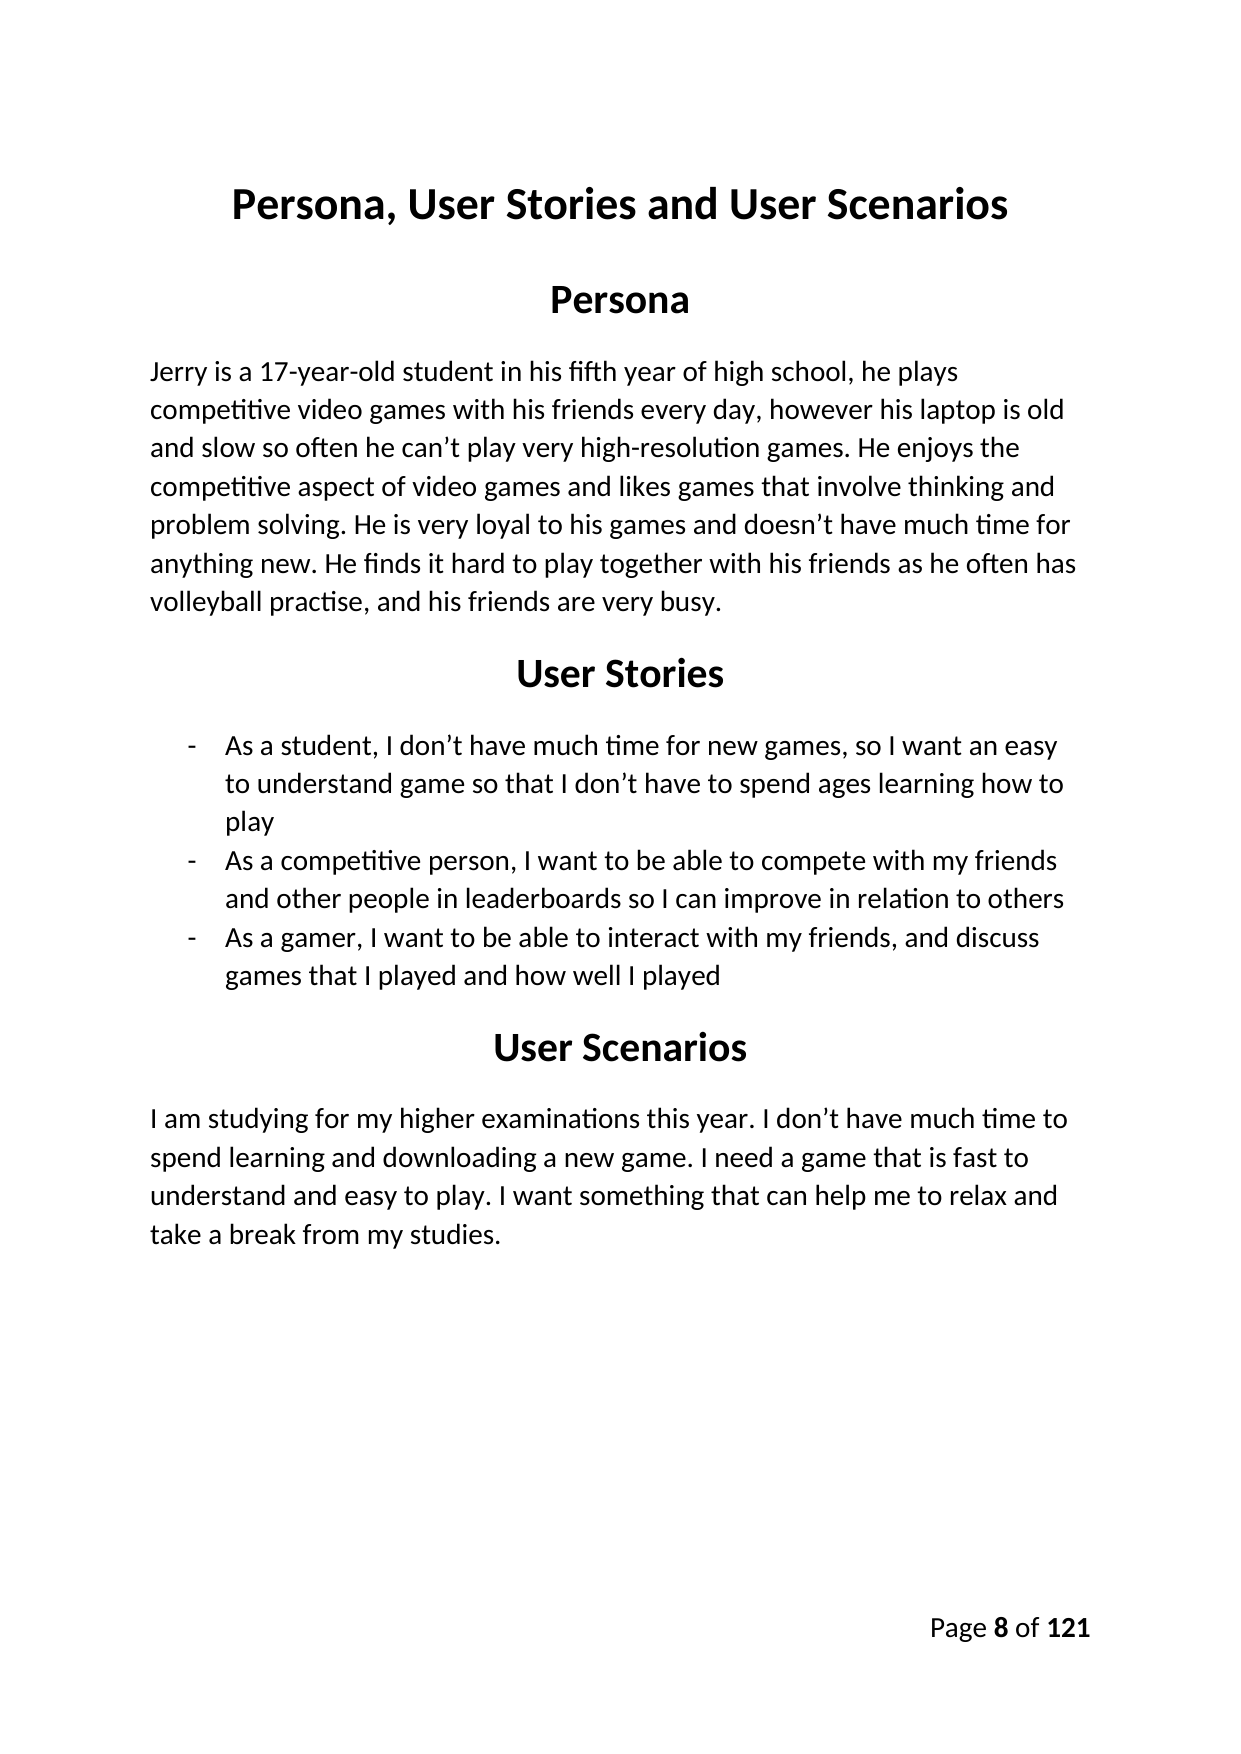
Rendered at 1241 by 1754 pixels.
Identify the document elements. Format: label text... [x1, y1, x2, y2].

subtitle Persona [150, 273, 1090, 324]
text I am studying for my higher examinations this year. I don’t have much time to spend learning and downloading a new game. I need a game that is fast to understand and easy to play. I want something that can help me to relax and take a break from my studies. [150, 1101, 1090, 1252]
subtitle User Stories [150, 647, 1090, 698]
subtitle Persona, User Stories and User Scenarios [150, 175, 1090, 231]
text Jerry is a 17-year-old student in his fifth year of high school, he plays competitive video games with his friends every day, however his laptop is old and slow so often he can’t play very high-resolution games. He enjoys the competitive aspect of video games and likes games that involve thinking and problem solving. He is very loyal to his games and doesn’t have much time for anything new. He finds it hard to play together with his friends as he often has volleyball practise, and his friends are very busy. [150, 353, 1090, 619]
list As a gamer, I want to be able to interact with my friends, and discuss games that I played and how well I played [187, 919, 1090, 993]
subtitle User Scenarios [150, 1021, 1090, 1072]
list As a competitive person, I want to be able to compete with my friends and other people in leaderboards so I can improve in relation to others [187, 842, 1090, 916]
list As a student, I don’t have much time for new games, so I want an easy to understand game so that I don’t have to spend ages learning how to play [187, 727, 1090, 839]
